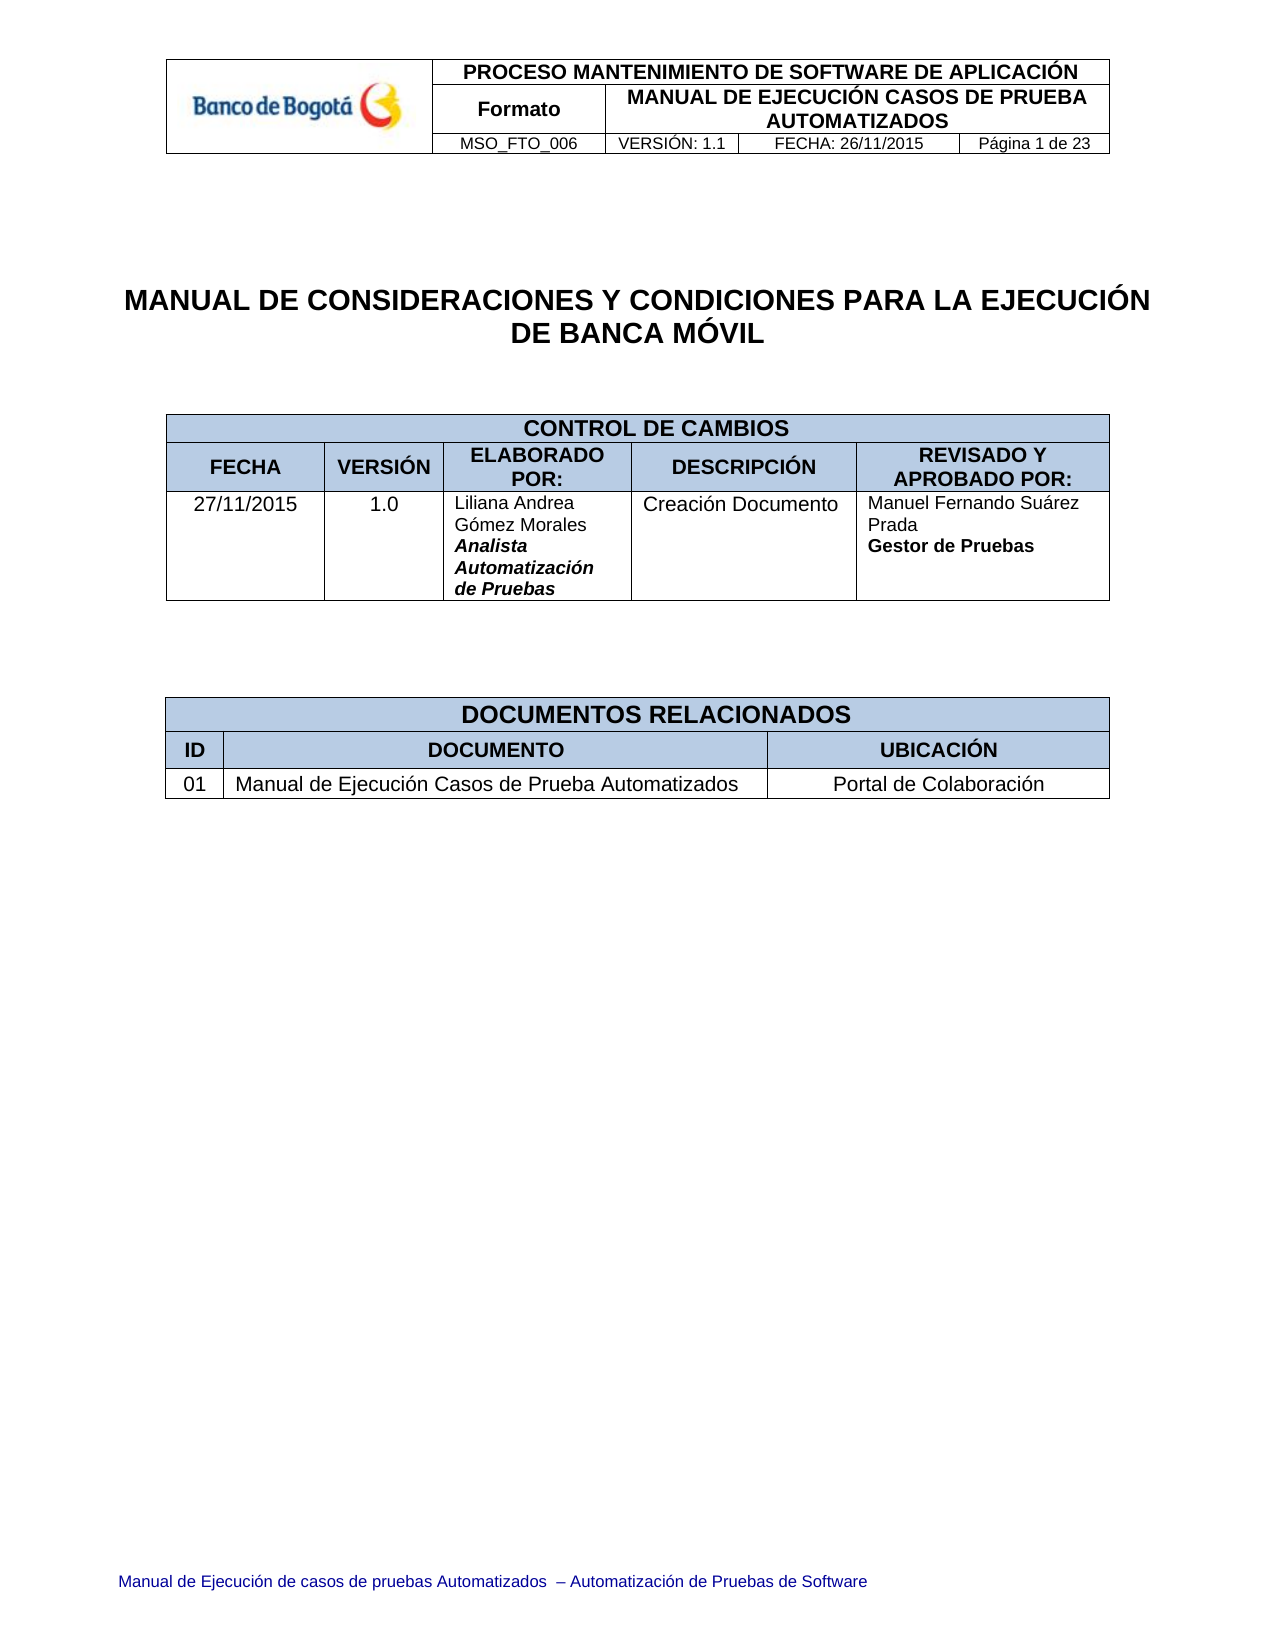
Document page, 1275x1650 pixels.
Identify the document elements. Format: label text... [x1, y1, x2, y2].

table_cell DESCRIPCIÓN [632, 443, 856, 491]
table_cell REVISADO Y APROBADO POR: [857, 443, 1109, 491]
table_cell Manuel Fernando Suárez Prada Gestor de Pruebas [857, 492, 1109, 599]
table_header DOCUMENTOS RELACIONADOS [166, 698, 1109, 731]
picture [177, 63, 417, 150]
table_cell Portal de Colaboración [768, 769, 1109, 798]
text MANUAL DE CONSIDERACIONES Y CONDICIONES PARA LA EJECUCIÓN DE BANCA MÓVIL [118, 283, 1157, 350]
table_header CONTROL DE CAMBIOS [167, 415, 1109, 442]
table_cell ELABORADO POR: [444, 443, 631, 491]
table_cell Creación Documento [632, 492, 856, 599]
table_cell ID [166, 732, 223, 768]
table_cell UBICACIÓN [768, 732, 1109, 768]
table_cell VERSIÓN [325, 443, 443, 491]
table_cell 27/11/2015 [167, 492, 324, 599]
table_cell DOCUMENTO [224, 732, 767, 768]
table_cell Manual de Ejecución Casos de Prueba Automatizados [224, 769, 767, 798]
table_cell Liliana Andrea Gómez Morales Analista Automatización de Pruebas [444, 492, 631, 599]
table_cell 1.0 [325, 492, 443, 599]
table_cell 01 [166, 769, 223, 798]
table_cell FECHA [167, 443, 324, 491]
